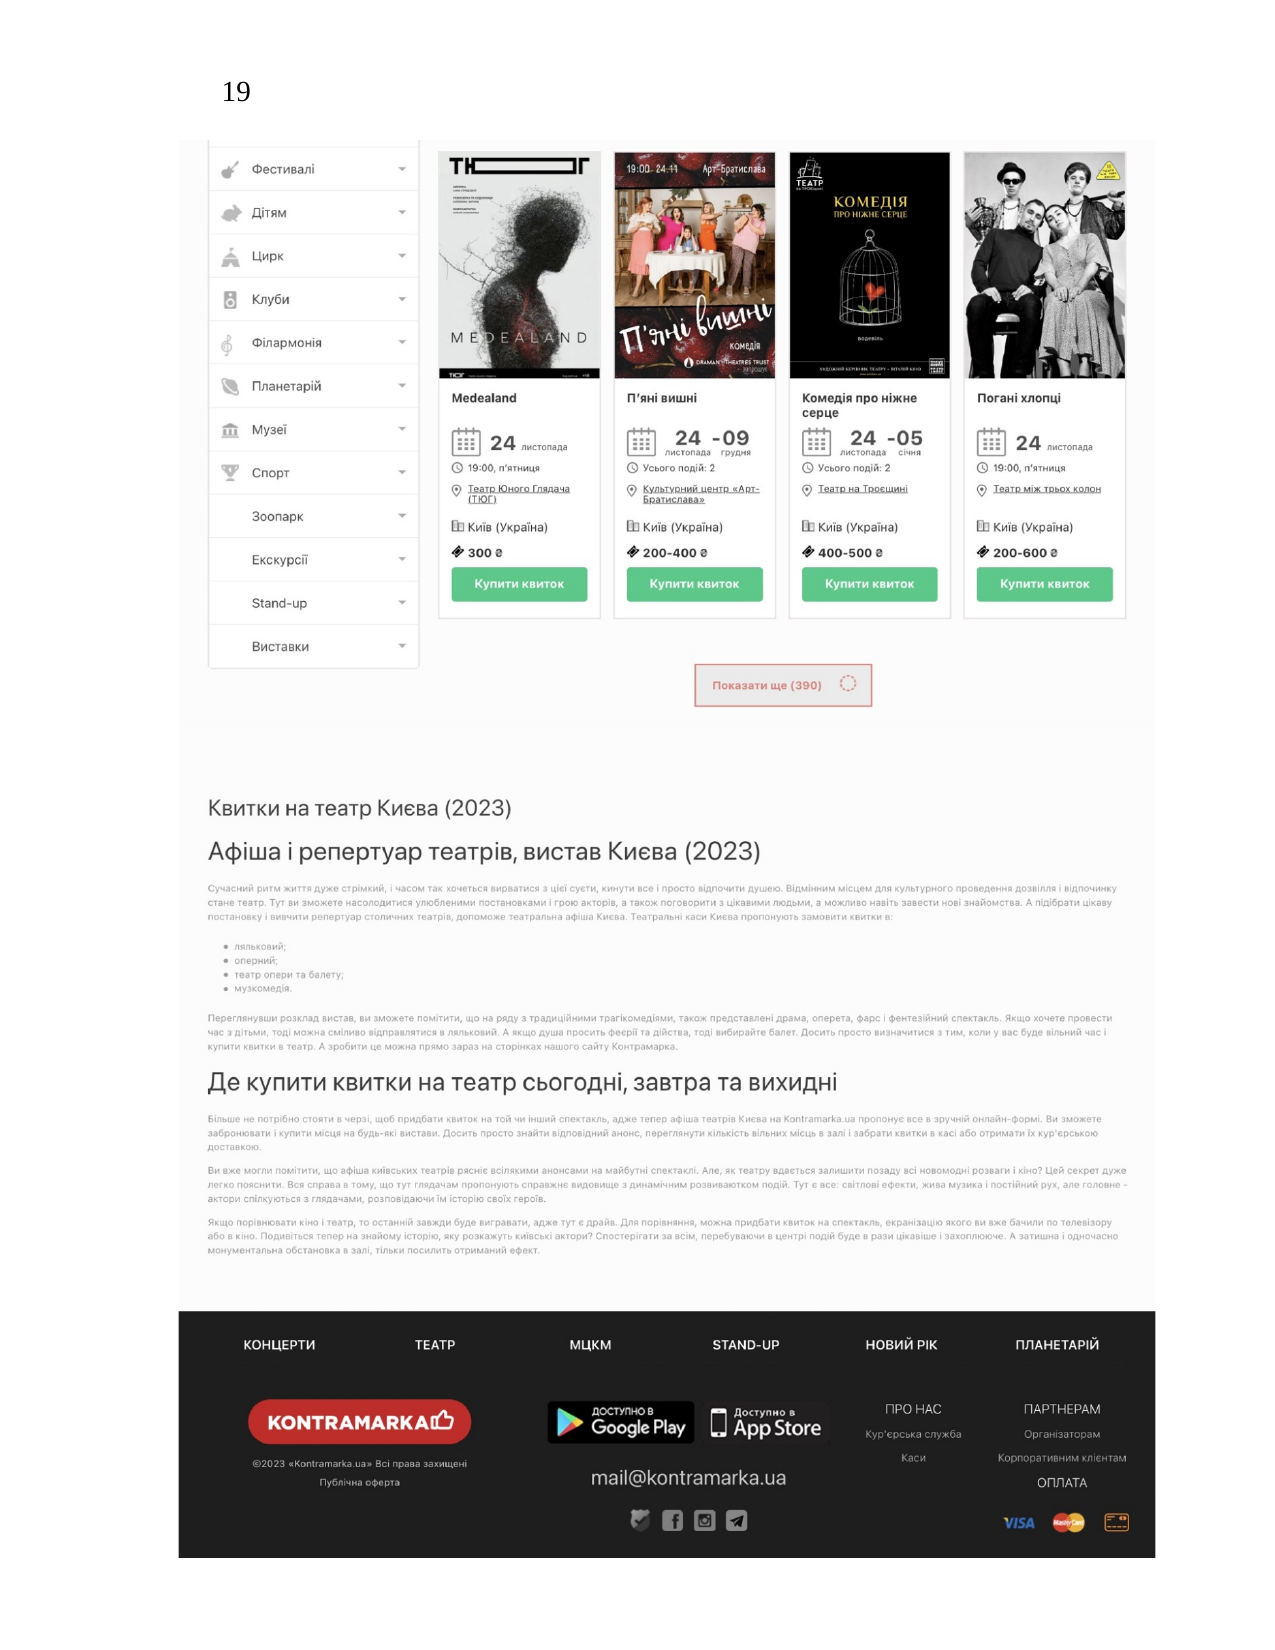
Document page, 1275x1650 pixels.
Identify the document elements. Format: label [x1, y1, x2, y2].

picture [178, 140, 1156, 1558]
